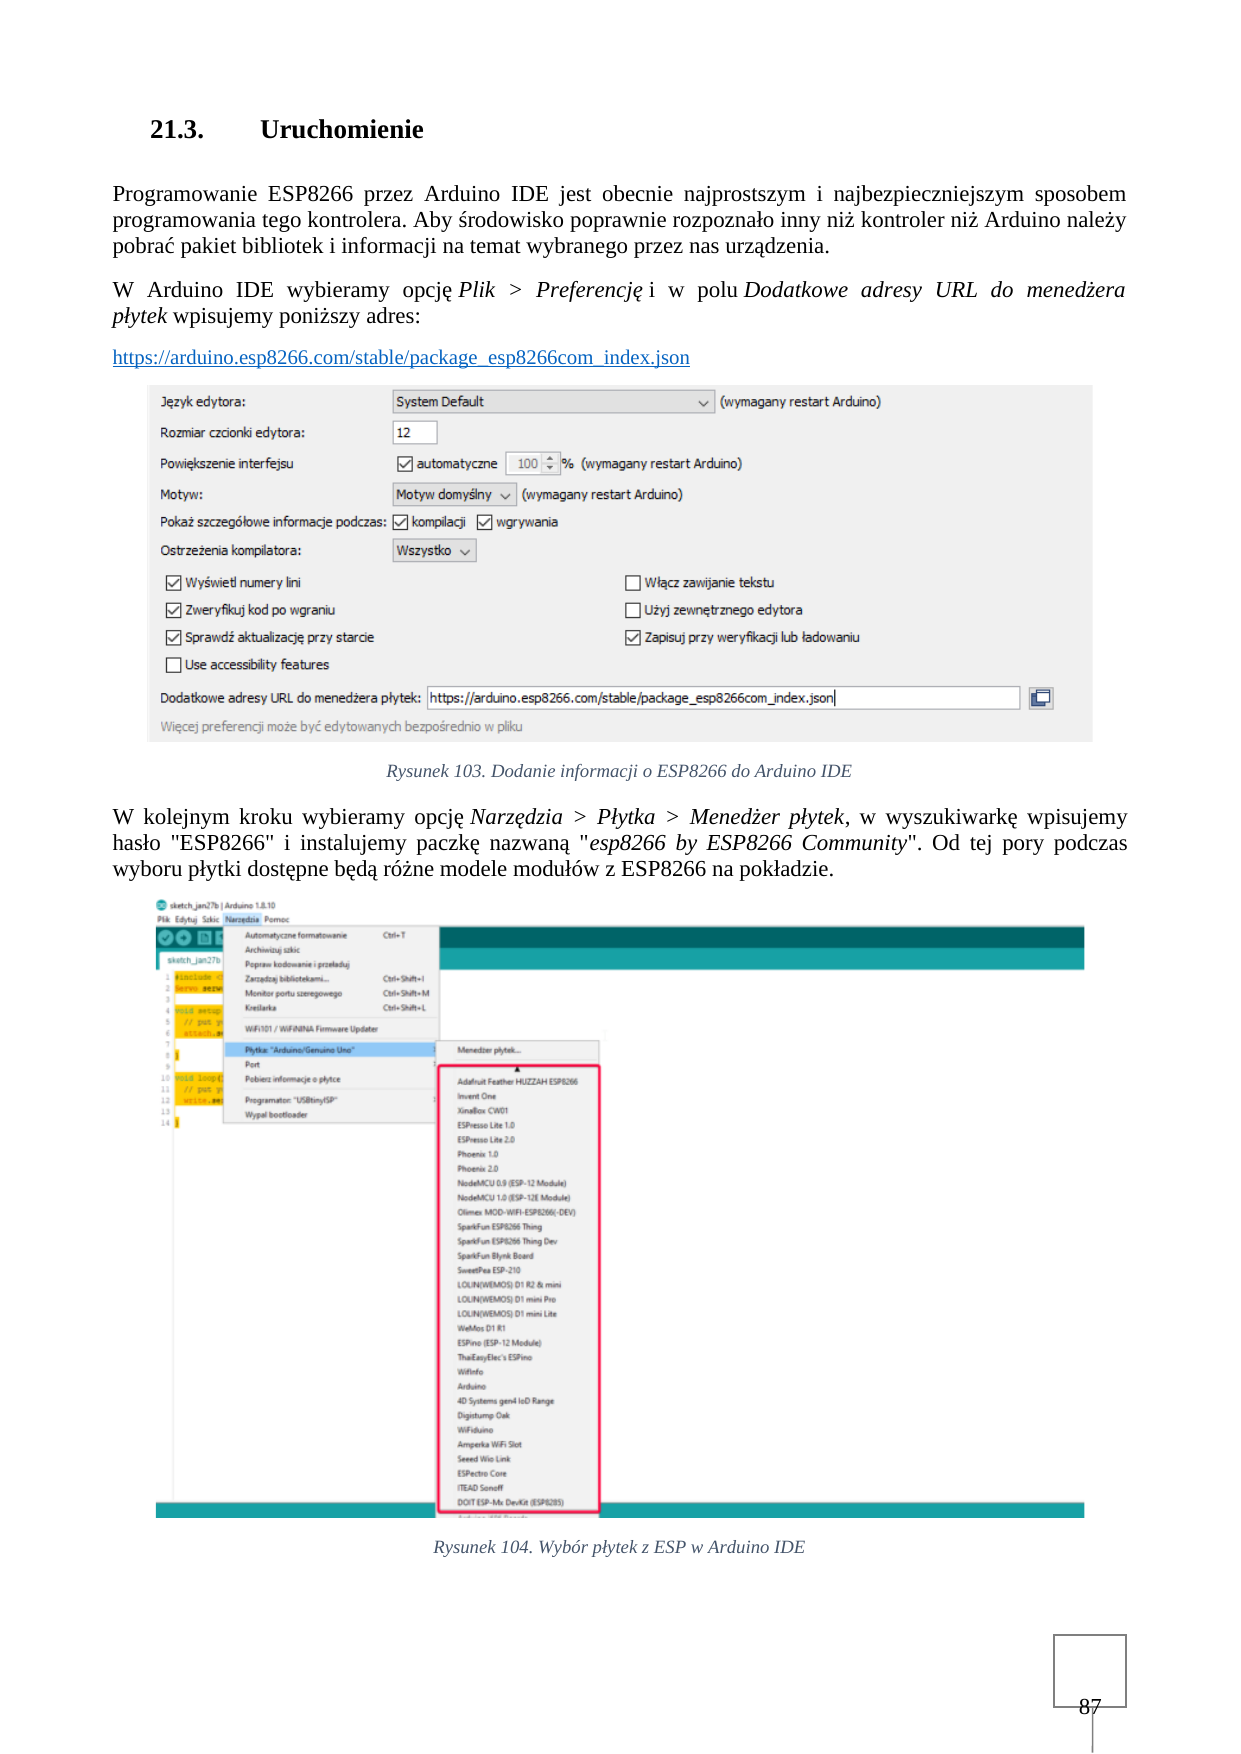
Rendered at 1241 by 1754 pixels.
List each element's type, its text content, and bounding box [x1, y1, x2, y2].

text W Arduino IDE wybieramy opcję Plik > Preferencję i w polu Dodatkowe adresy URL do menedżera płytek wpisujemy poniższy adres: [112, 276, 1128, 328]
picture [147, 385, 1093, 742]
text Programowanie ESP8266 przez Arduino IDE jest obecnie najprostszym i najbezpieczniejszym sposobem programowania tego kontrolera. Aby środowisko poprawnie rozpoznało inny niż kontroler niż Arduino należy pobrać pakiet bibliotek i informacji na temat wybranego przez nas urządzenia. [112, 180, 1128, 259]
picture [155, 898, 1085, 1518]
text https://arduino.esp8266.com/stable/package_esp8266com_index.json [112, 345, 1128, 369]
subtitle Uruchomienie [150, 113, 1128, 177]
text W kolejnym kroku wybieramy opcję Narzędzia > Płytka > Menedżer płytek, w wyszukiwarkę wpisujemy hasło "ESP8266" i instalujemy paczkę nazwaną "esp8266 by ESP8266 Community". Od tej pory podczas wyboru płytki dostępne będą różne modele modułów z ESP8266 na pokładzie. [112, 803, 1128, 882]
